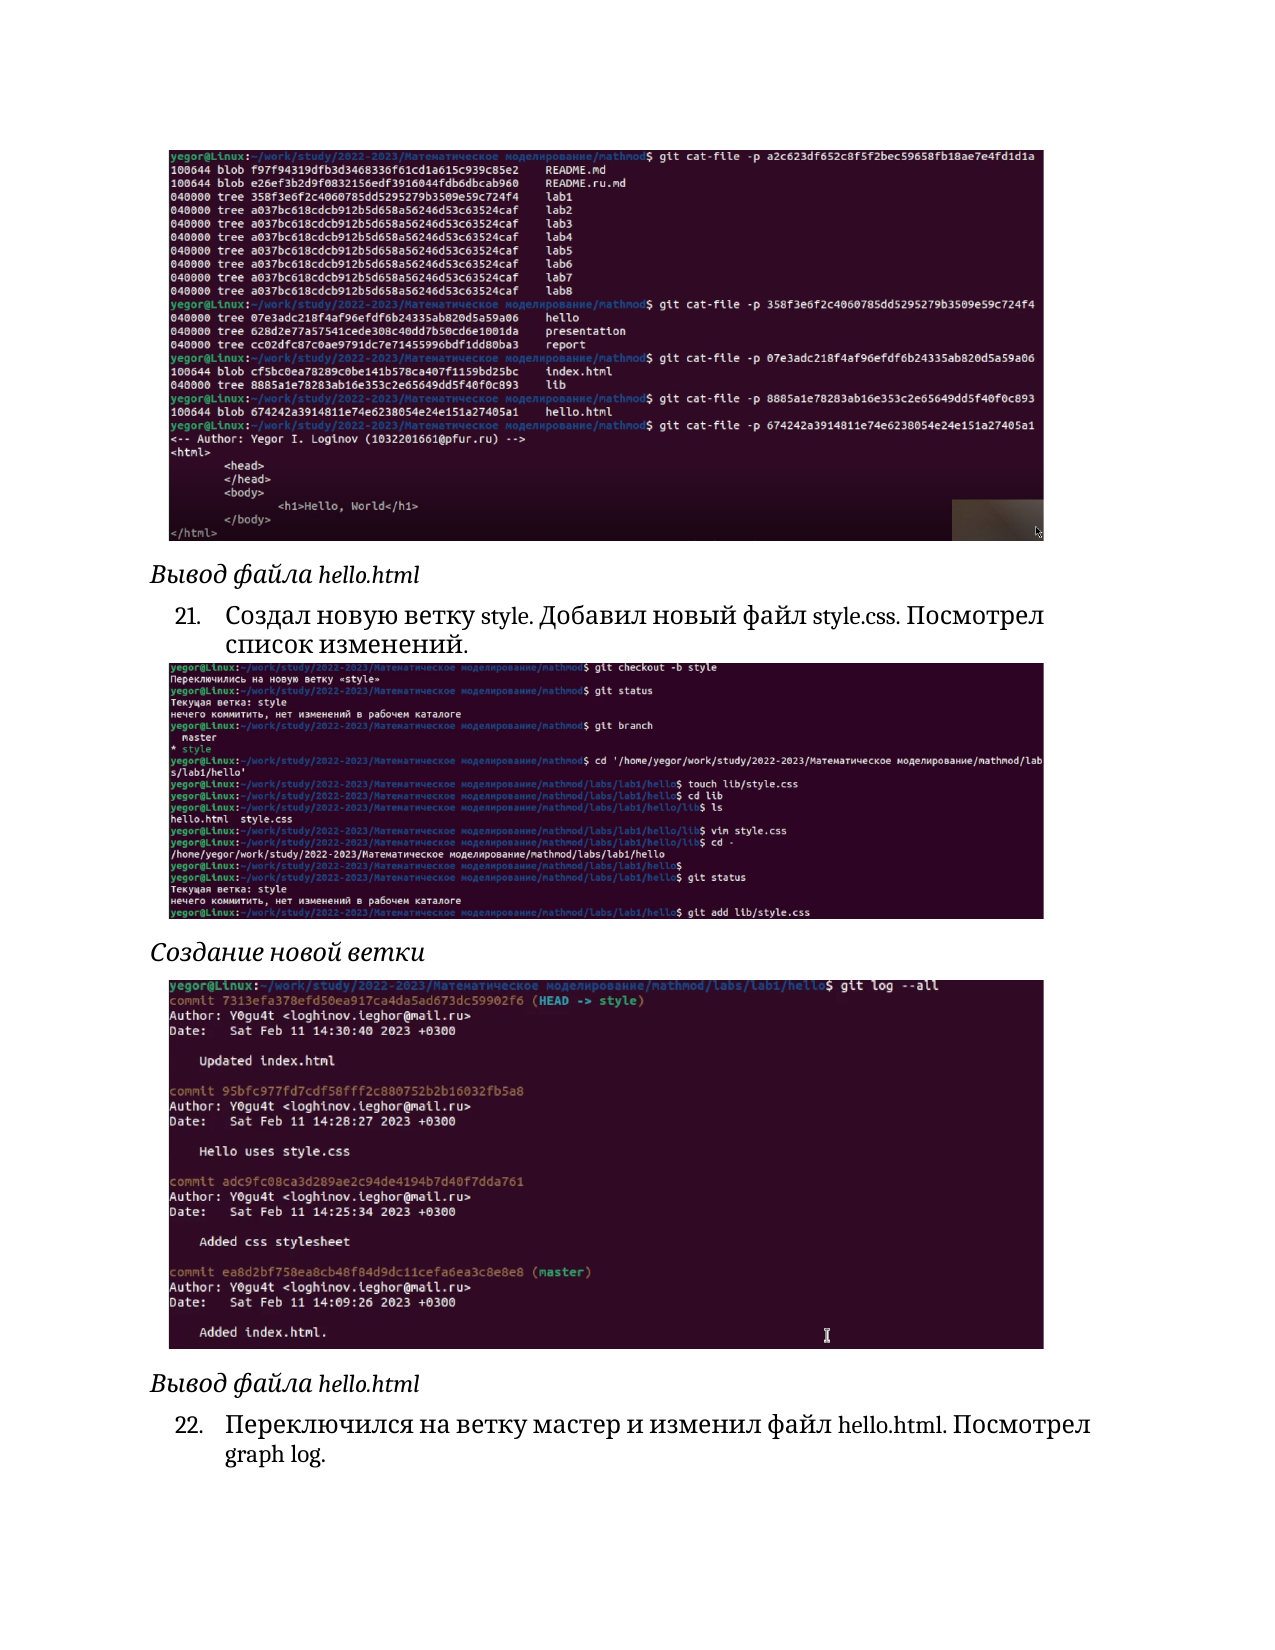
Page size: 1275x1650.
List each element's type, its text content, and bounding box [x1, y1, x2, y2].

picture [168, 980, 1044, 1349]
text Вывод файла hello.html [150, 1370, 1125, 1399]
list Создал новую ветку style. Добавил новый файл style.css. Посмотрел список изменений. [175, 602, 1125, 660]
text Вывод файла hello.html [150, 561, 1125, 590]
picture [168, 663, 1044, 919]
text Создание новой ветки [150, 939, 1125, 968]
list Переключился на ветку мастер и изменил файл hello.html. Посмотрел graph log. [175, 1411, 1125, 1469]
picture [168, 150, 1044, 541]
